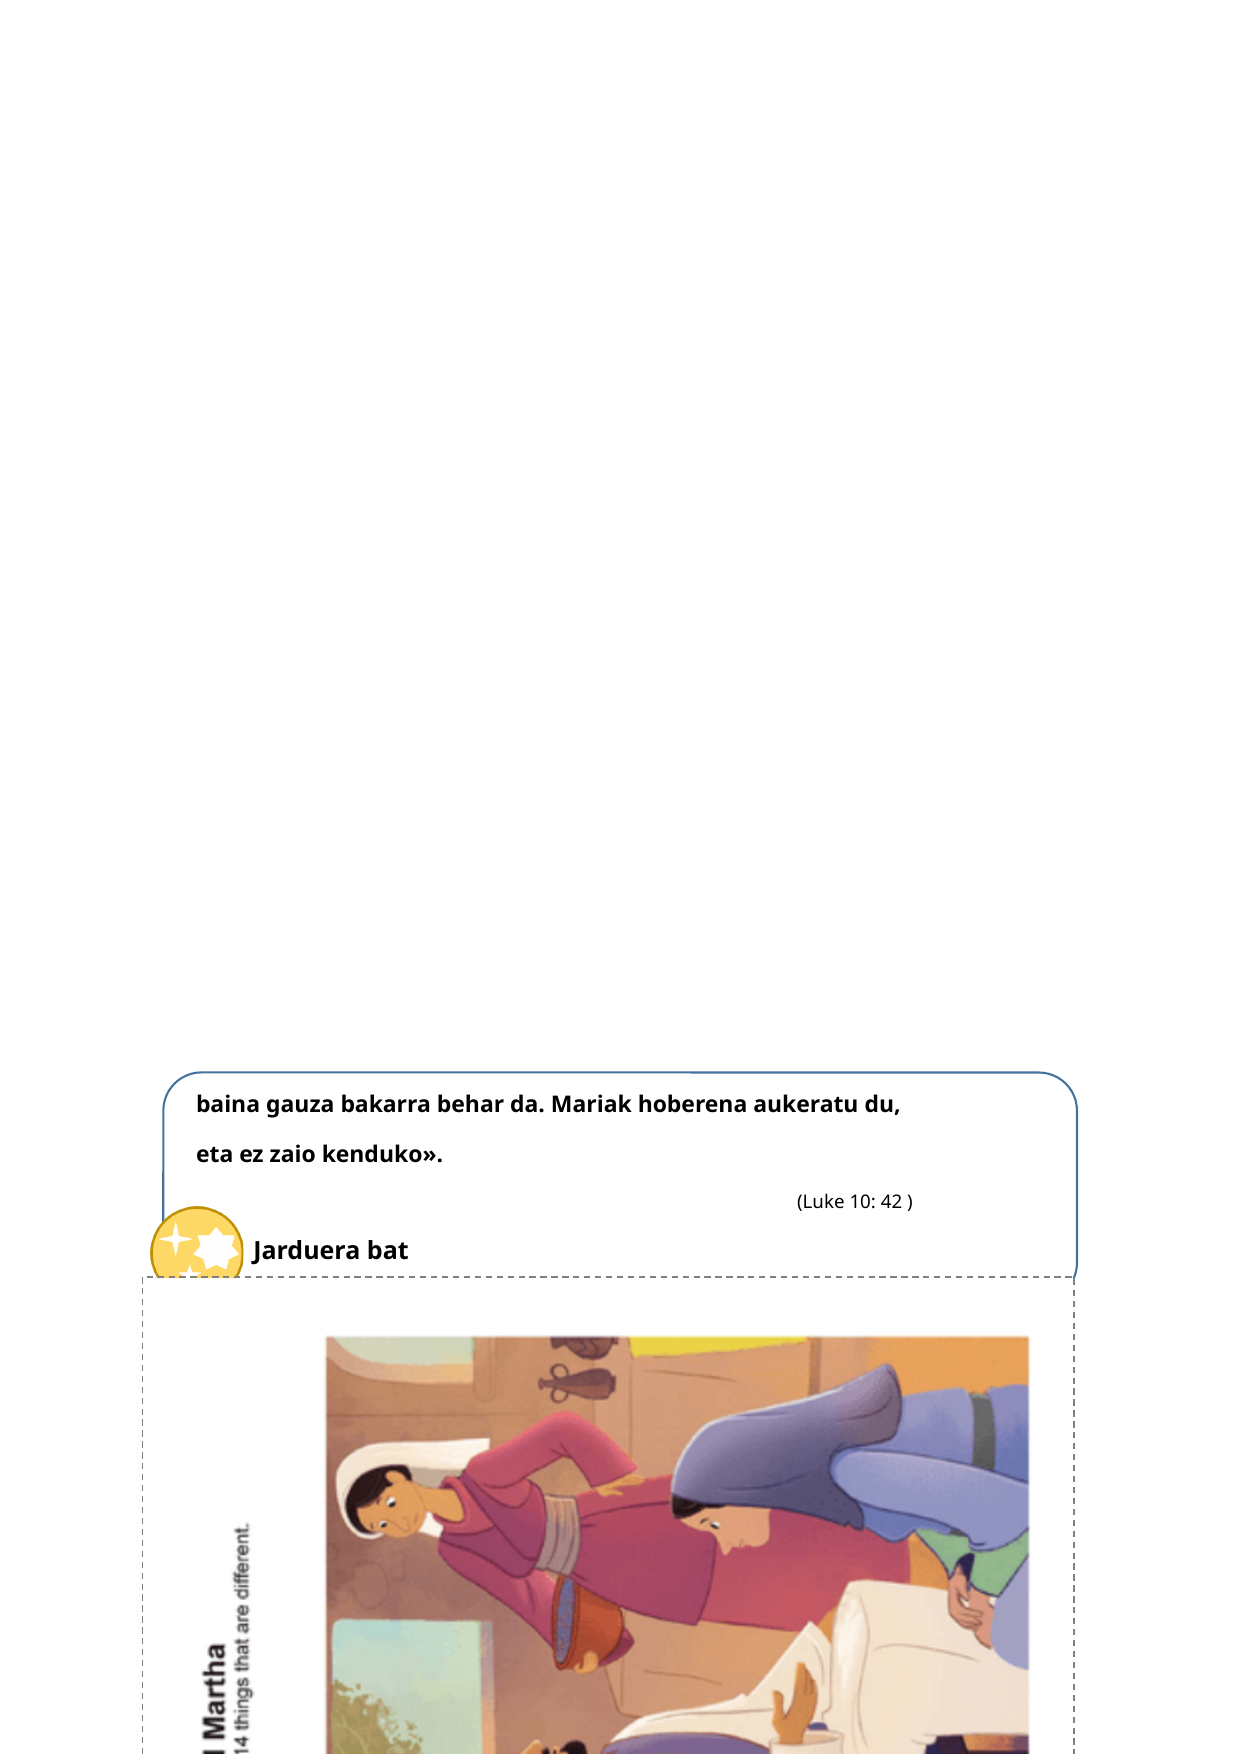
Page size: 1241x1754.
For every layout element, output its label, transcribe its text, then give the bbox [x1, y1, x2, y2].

text (Luke 10: 42 ) [150, 1188, 1090, 1214]
picture [150, 1206, 244, 1278]
text eta ez zaio kenduko». [150, 1138, 1090, 1169]
text Jarduera bat [244, 1233, 1090, 1267]
picture [145, 1279, 1074, 1754]
text baina gauza bakarra behar da. Mariak hoberena aukeratu du, [150, 1088, 1090, 1119]
